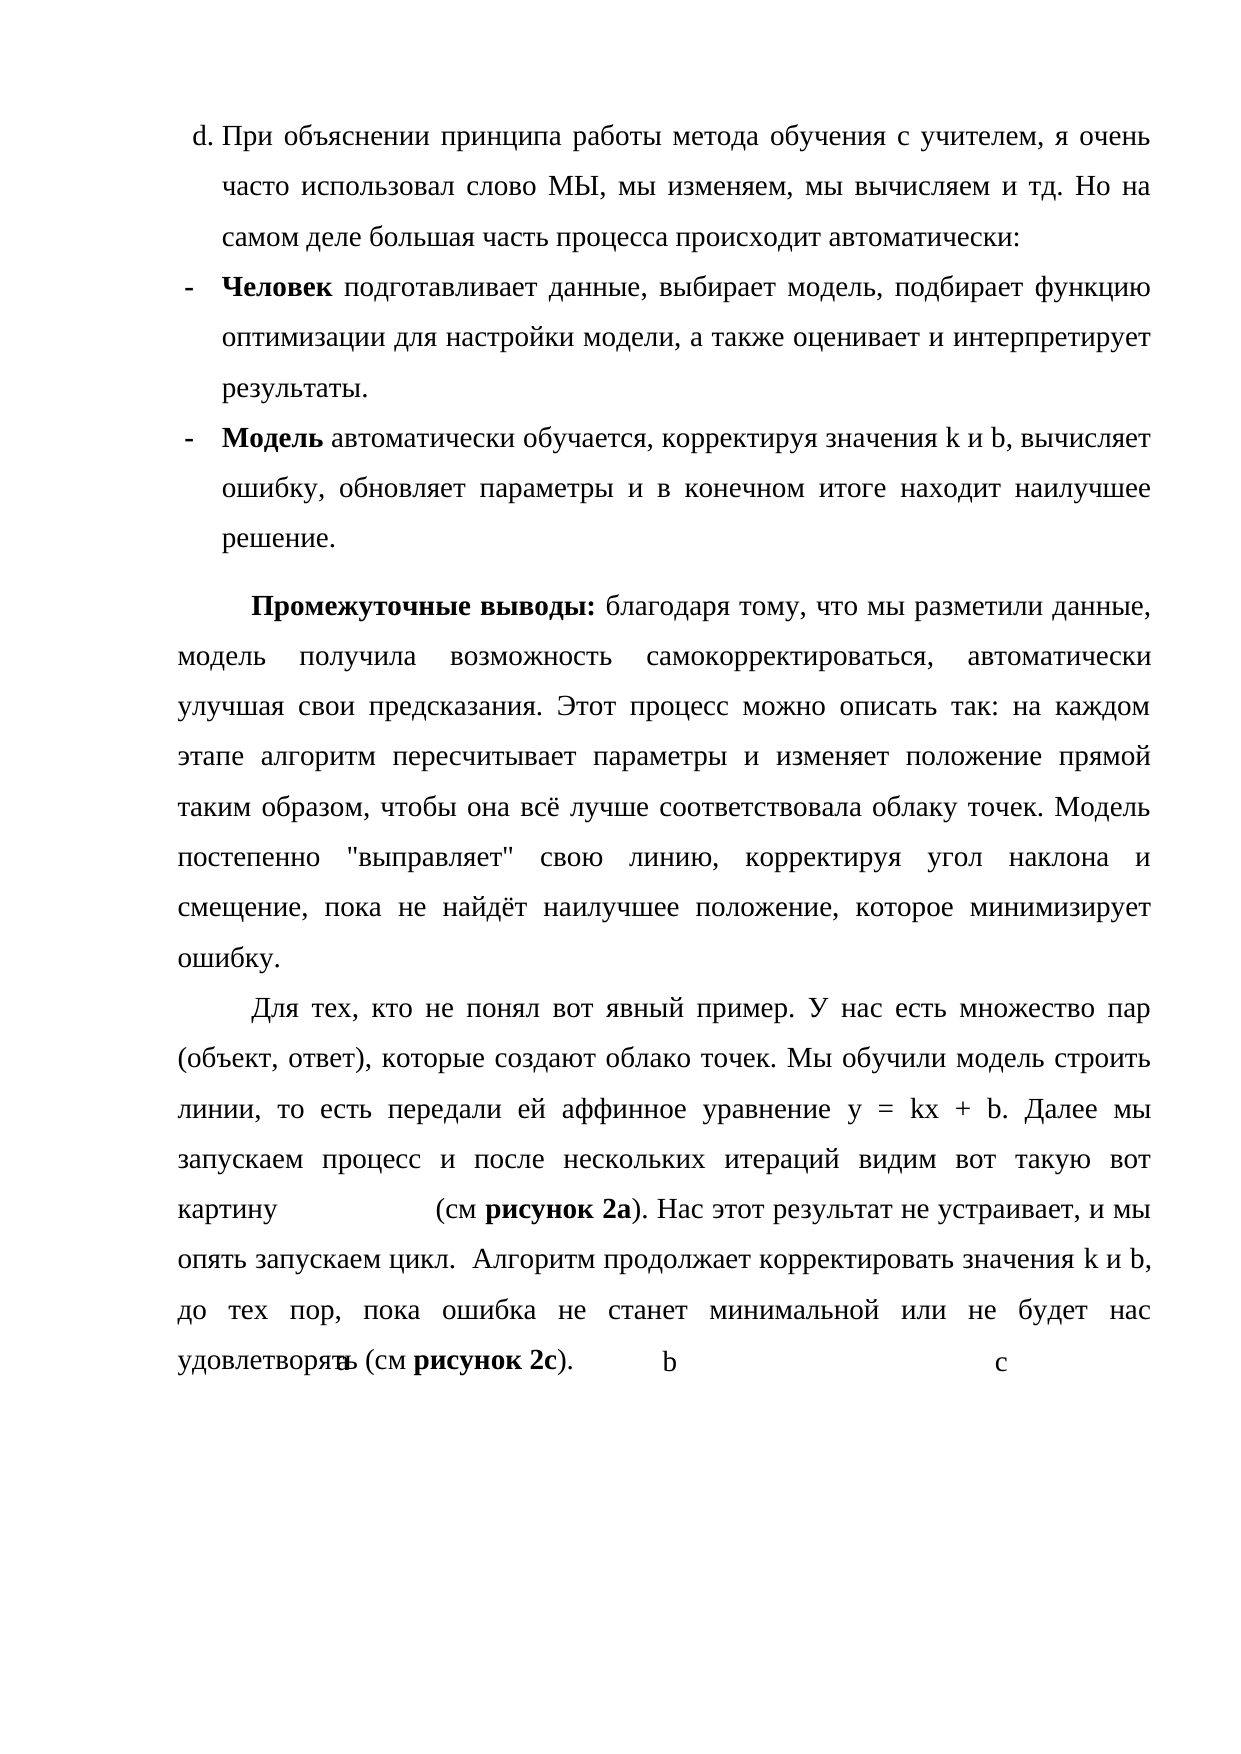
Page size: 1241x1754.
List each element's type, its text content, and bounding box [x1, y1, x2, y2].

list Модель автоматически обучается, корректируя значения k и b, вычисляет ошибку, обновляет параметры и в конечном итоге находит наилучшее решение. [184, 420, 1152, 554]
text Промежуточные выводы: благодаря тому, что мы разметили данные, модель получила возможность самокорректироваться, автоматически улучшая свои предсказания. Этот процесс можно описать так: на каждом этапе алгоритм пересчитывает параметры и изменяет положение прямой таким образом, чтобы она всё лучше соответствовала облаку точек. Модель постепенно "выправляет" свою линию, корректируя угол наклона и смещение, пока не найдёт наилучшее положение, которое минимизирует ошибку. [177, 588, 1152, 973]
text Для тех, кто не понял вот явный пример. У нас есть множество пар (объект, ответ), которые создают облако точек. Мы обучили модель строить линии, то есть передали ей аффинное уравнение y = kx + b. Далее мы запускаем процесс и после нескольких итераций видим вот такую вот картину (см рисунок 2а). Нас этот результат не устраивает, и мы опять запускаем цикл. Алгоритм продолжает корректировать значения k и b, до тех пор, пока ошибка не станет минимальной или не будет нас удовлетворять (см рисунок 2с). [177, 990, 1152, 1376]
list При объяснении принципа работы метода обучения с учителем, я очень часто использовал слово МЫ, мы изменяем, мы вычисляем и тд. Но на самом деле большая часть процесса происходит автоматически: [192, 118, 1152, 252]
list Человек подготавливает данные, выбирает модель, подбирает функцию оптимизации для настройки модели, а также оценивает и интерпретирует результаты. [184, 269, 1152, 403]
